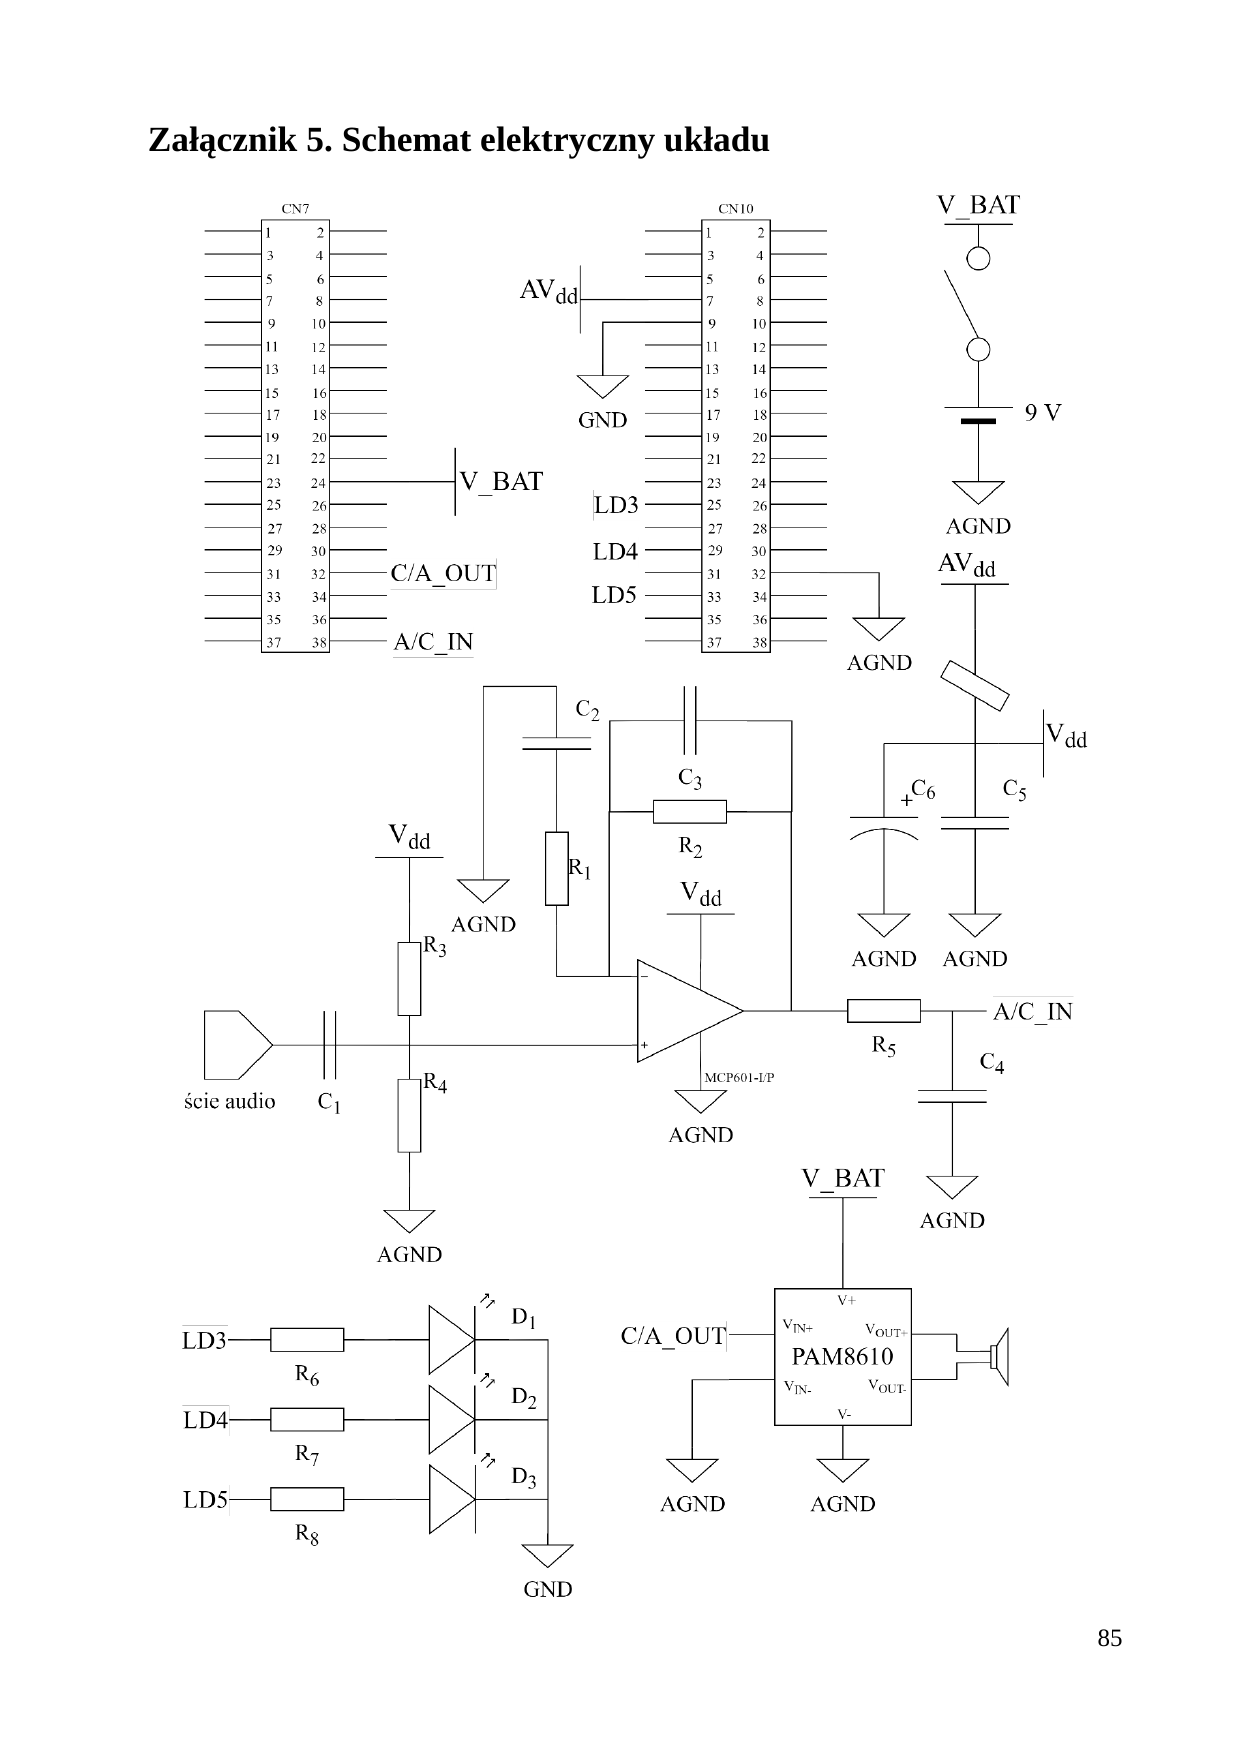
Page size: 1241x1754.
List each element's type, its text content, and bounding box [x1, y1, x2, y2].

picture [182, 187, 1088, 1602]
